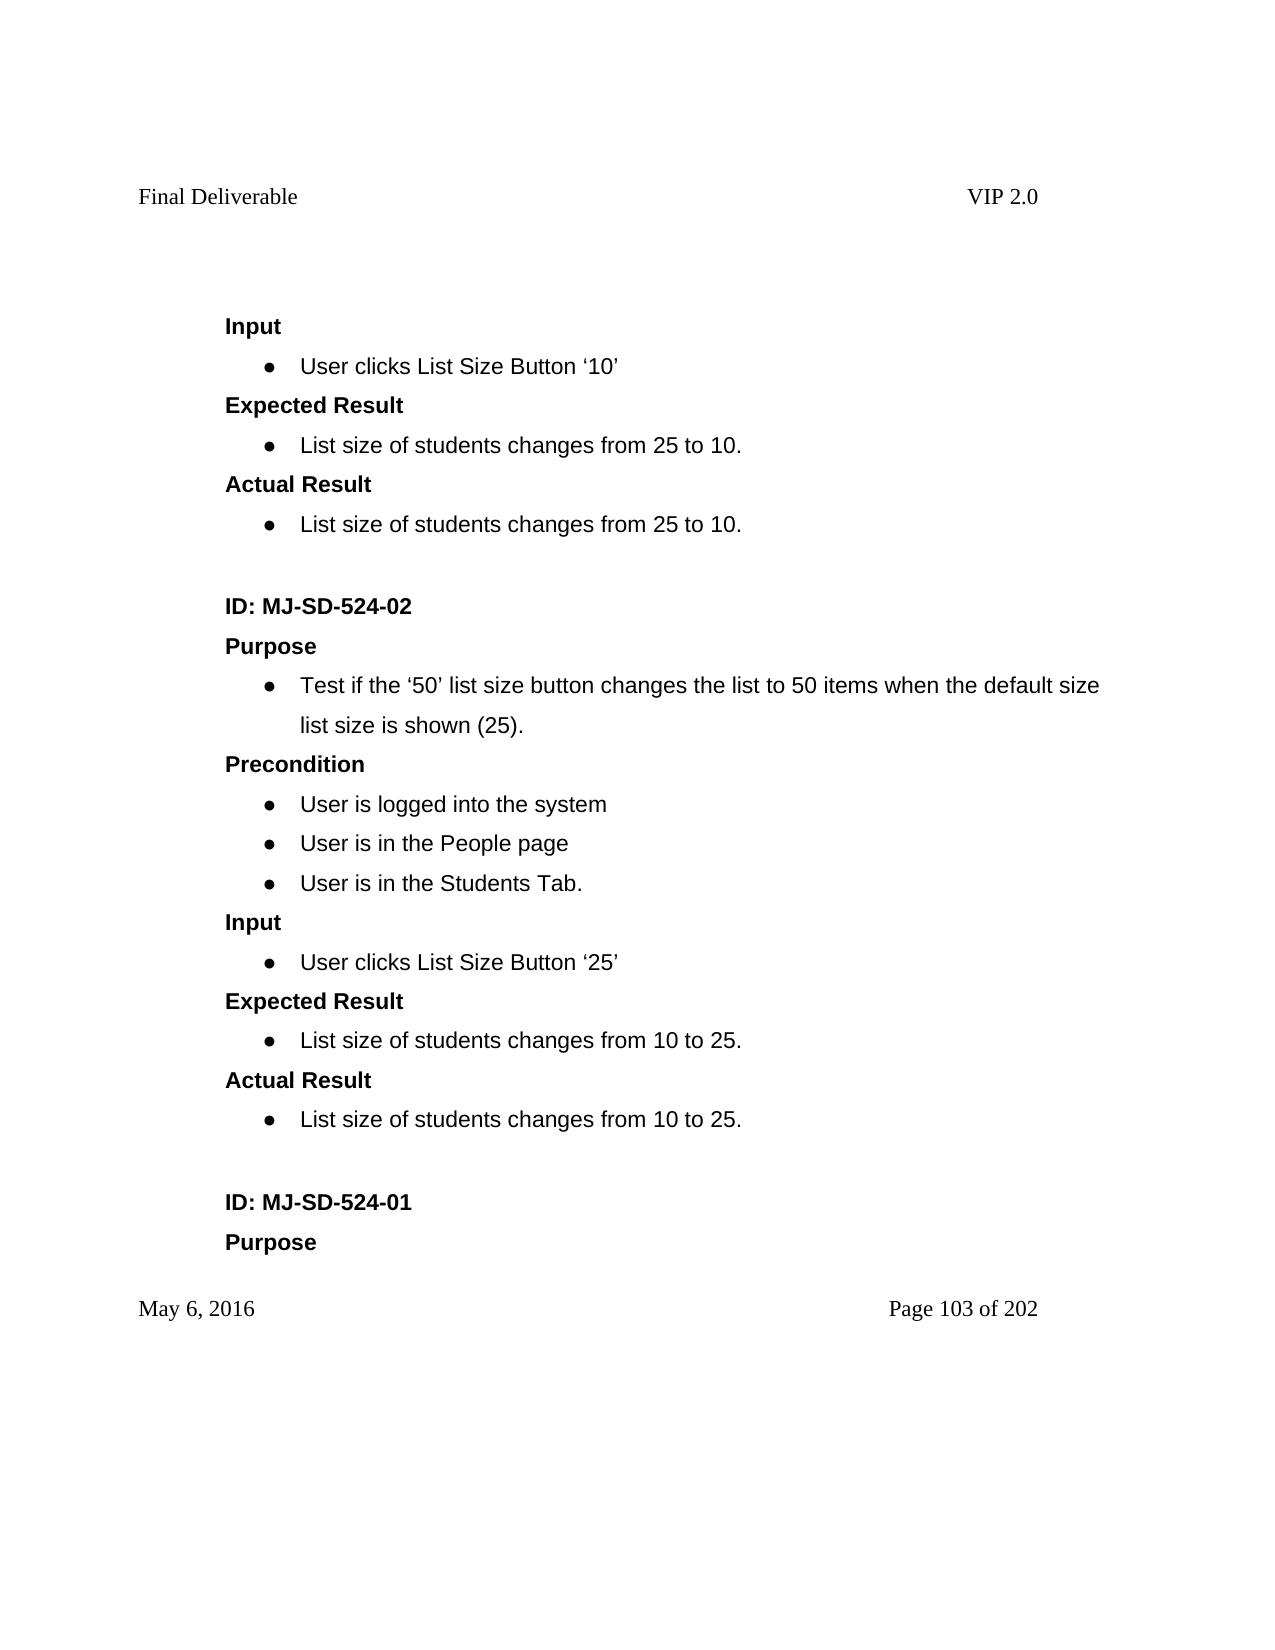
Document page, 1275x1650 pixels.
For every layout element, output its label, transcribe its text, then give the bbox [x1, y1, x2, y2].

text Actual Result [225, 1067, 1125, 1093]
list List size of students changes from 25 to 10. [262, 432, 1125, 458]
list User clicks List Size Button ‘10’ [262, 353, 1125, 379]
list User is in the People page [262, 830, 1125, 856]
text Expected Result [225, 988, 1125, 1014]
text ID: MJ-SD-524-01 [225, 1189, 1125, 1215]
text ID: MJ-SD-524-02 [225, 593, 1125, 619]
text Expected Result [225, 392, 1125, 418]
text Precondition [225, 751, 1125, 777]
text Input [225, 313, 1125, 339]
text Purpose [225, 1228, 1125, 1255]
list List size of students changes from 10 to 25. [262, 1027, 1125, 1054]
text Actual Result [225, 471, 1125, 497]
list List size of students changes from 25 to 10. [262, 511, 1125, 537]
list User clicks List Size Button ‘25’ [262, 948, 1125, 975]
list List size of students changes from 10 to 25. [262, 1106, 1125, 1133]
list User is logged into the system [262, 791, 1125, 817]
text Purpose [225, 633, 1125, 659]
text Input [225, 909, 1125, 935]
list User is in the Students Tab. [262, 869, 1125, 896]
list Test if the ‘50’ list size button changes the list to 50 items when the default size list size is shown (25). [262, 672, 1125, 738]
